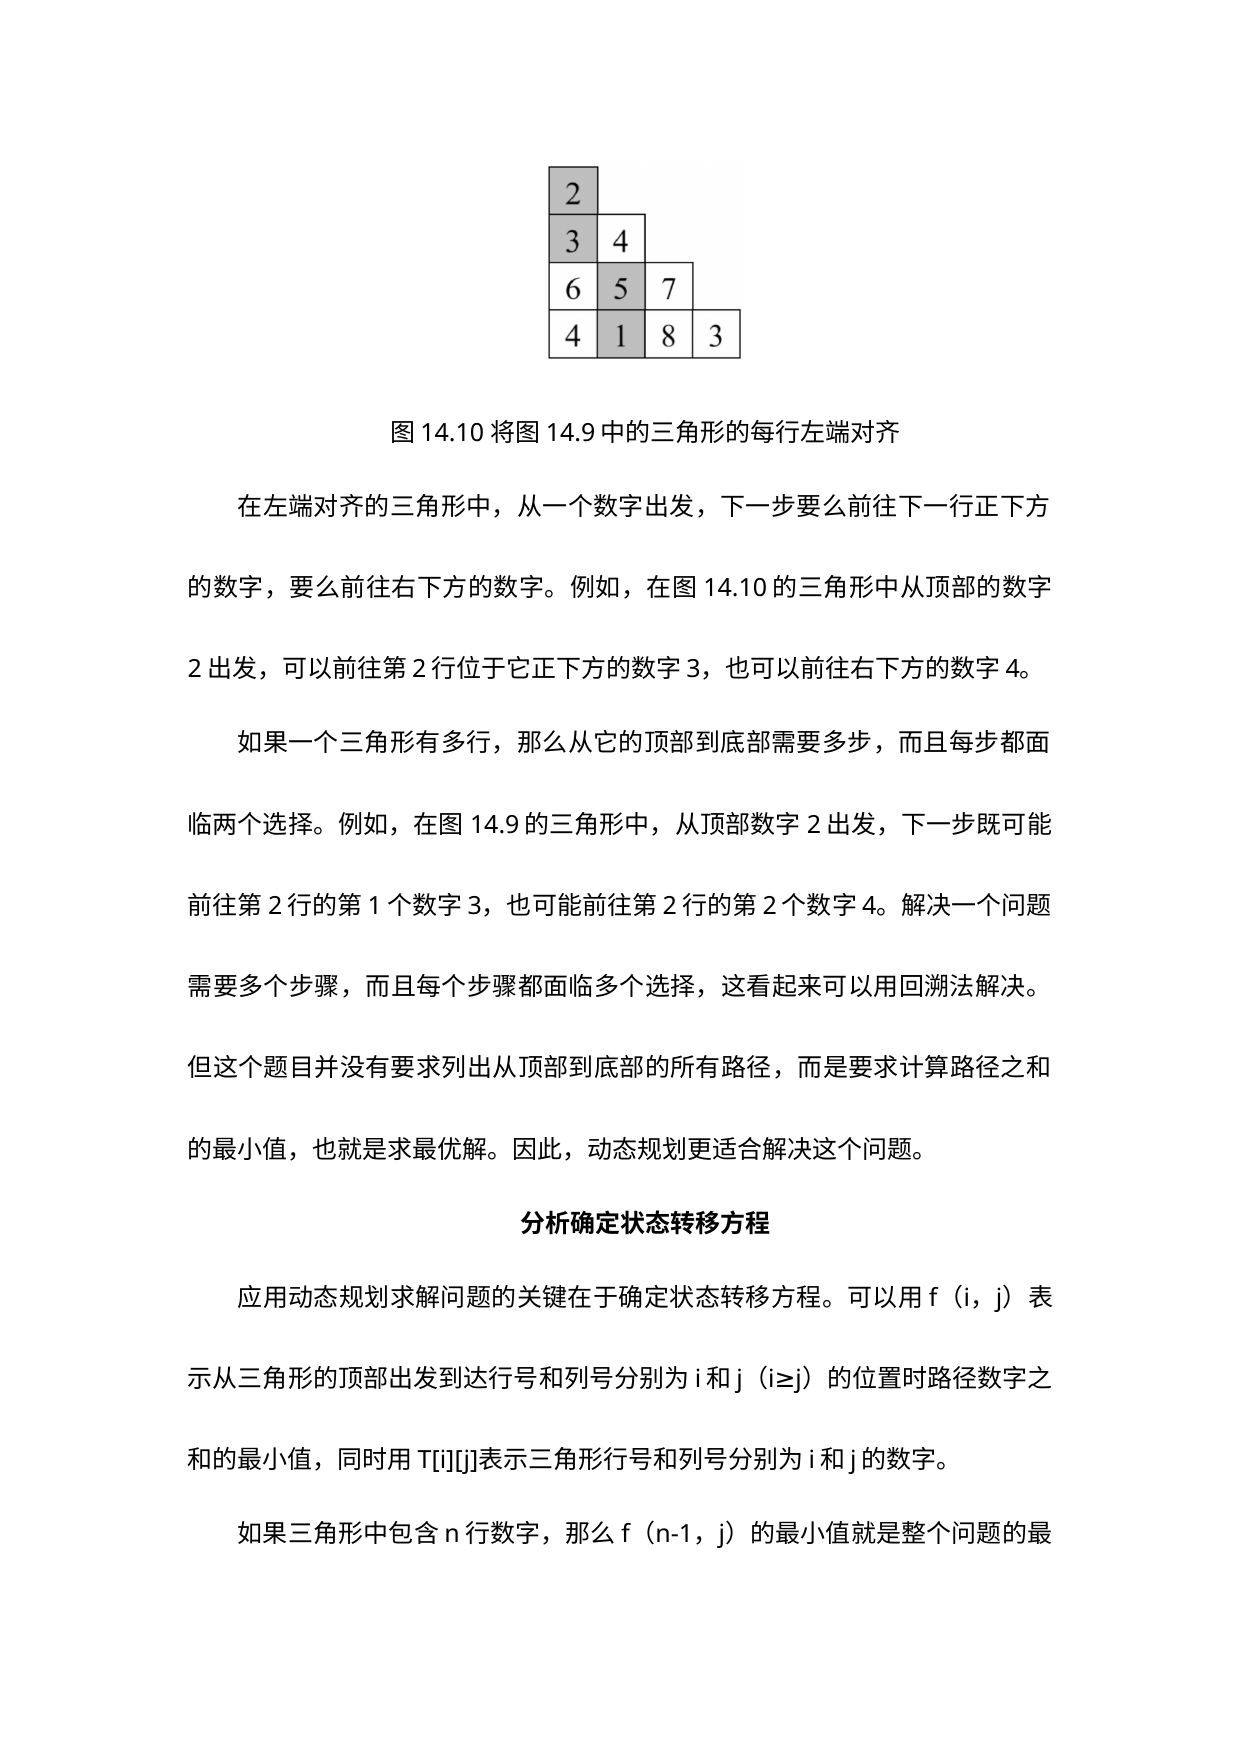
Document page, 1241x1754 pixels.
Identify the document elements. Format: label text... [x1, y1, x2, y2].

text 应用动态规划求解问题的关键在于确定状态转移方程。可以用f（i，j）表示从三角形的顶部出发到达行号和列号分别为i和j（i≥j）的位置时路径数字之和的最小值，同时用T[i][j]表示三角形行号和列号分别为i和j的数字。 [187, 1263, 1053, 1490]
text 如果一个三角形有多行，那么从它的顶部到底部需要多步，而且每步都面临两个选择。例如，在图14.9的三角形中，从顶部数字2出发，下一步既可能前往第2行的第1个数字3，也可能前往第2行的第2个数字4。解决一个问题需要多个步骤，而且每个步骤都面临多个选择，这看起来可以用回溯法解决。但这个题目并没有要求列出从顶部到底部的所有路径，而是要求计算路径之和的最小值，也就是求最优解。因此，动态规划更适合解决这个问题。 [187, 708, 1053, 1180]
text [187, 1499, 1053, 1564]
text 分析确定状态转移方程 [187, 1189, 1053, 1254]
text 在左端对齐的三角形中，从一个数字出发，下一步要么前往下一行正下方的数字，要么前往右下方的数字。例如，在图14.10的三角形中从顶部的数字2出发，可以前往第2行位于它正下方的数字3，也可以前往右下方的数字4。 [187, 472, 1053, 699]
picture [545, 162, 745, 361]
text 图14.10 将图14.9中的三角形的每行左端对齐 [187, 398, 1053, 463]
